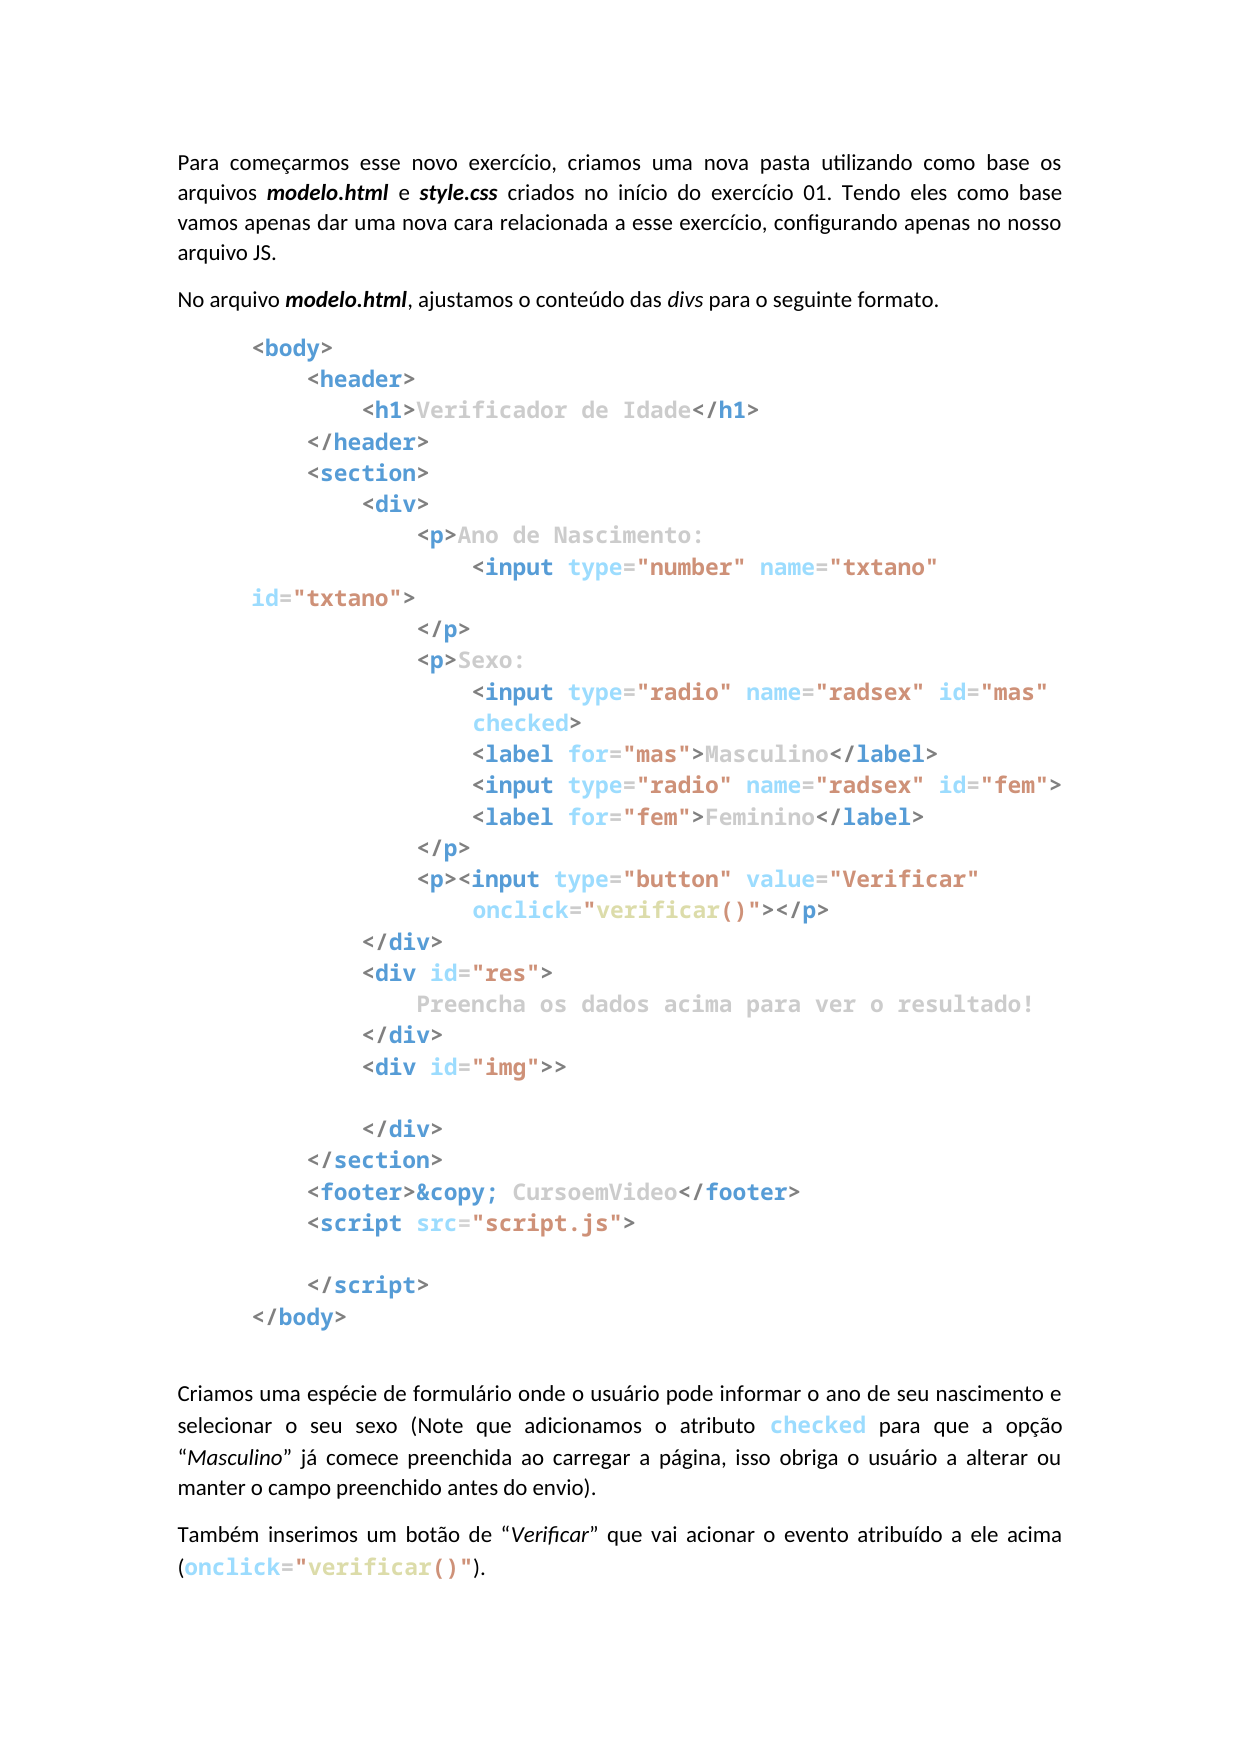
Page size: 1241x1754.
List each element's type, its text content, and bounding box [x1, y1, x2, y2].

text No arquivo modelo.html, ajustamos o conteúdo das divs para o seguinte formato. [177, 285, 1063, 313]
text <h1>Verificador de Idade</h1> [251, 394, 1063, 426]
text <script src="script.js"> [251, 1207, 1063, 1238]
text <label for="mas">Masculino</label> [251, 738, 1063, 769]
text </header> [251, 426, 1063, 457]
text <header> [251, 363, 1063, 394]
text checked> [398, 707, 1063, 738]
text <div id="res"> [251, 957, 1063, 988]
text Criamos uma espécie de formulário onde o usuário pode informar o ano de seu nascimento e selecionar o seu sexo (Note que adicionamos o atributo checked para que a opção “Masculino” já comece preenchida ao carregar a página, isso obriga o usuário a alterar ou manter o campo preenchido antes do envio). [177, 1379, 1063, 1501]
text </div> [251, 1113, 1063, 1144]
text <input type="radio" name="radsex" id="fem"> [251, 769, 1063, 801]
text <section> [251, 457, 1063, 488]
text <p>Ano de Nascimento: [251, 519, 1063, 551]
text </p> [251, 832, 1063, 863]
text Também inserimos um botão de “Verificar” que vai acionar o evento atribuído a ele acima (onclick="verificar()"). [177, 1520, 1063, 1582]
text </script> [251, 1269, 1063, 1301]
text </div> [251, 926, 1063, 957]
text Preencha os dados acima para ver o resultado! [251, 988, 1063, 1019]
text <p>Sexo: [251, 644, 1063, 676]
text <body> [251, 332, 1063, 363]
text </body> [251, 1301, 1063, 1332]
text <div> [251, 488, 1063, 519]
text <input type="number" name="txtano" id="txtano"> [251, 551, 1063, 613]
text <label for="fem">Feminino</label> [251, 801, 1063, 832]
text <p><input type="button" value="Verificar" [251, 863, 1063, 894]
text <footer>&copy; CursoemVideo</footer> [251, 1176, 1063, 1207]
text </p> [251, 613, 1063, 644]
text </div> [251, 1019, 1063, 1051]
text onclick="verificar()"></p> [398, 894, 1063, 926]
text <div id="img">> [251, 1051, 1063, 1082]
text Para começarmos esse novo exercício, criamos uma nova pasta utilizando como base os arquivos modelo.html e style.css criados no início do exercício 01. Tendo eles como base vamos apenas dar uma nova cara relacionada a esse exercício, configurando apenas no nosso arquivo JS. [177, 148, 1063, 266]
text <input type="radio" name="radsex" id="mas" [251, 676, 1063, 707]
text </section> [251, 1144, 1063, 1176]
